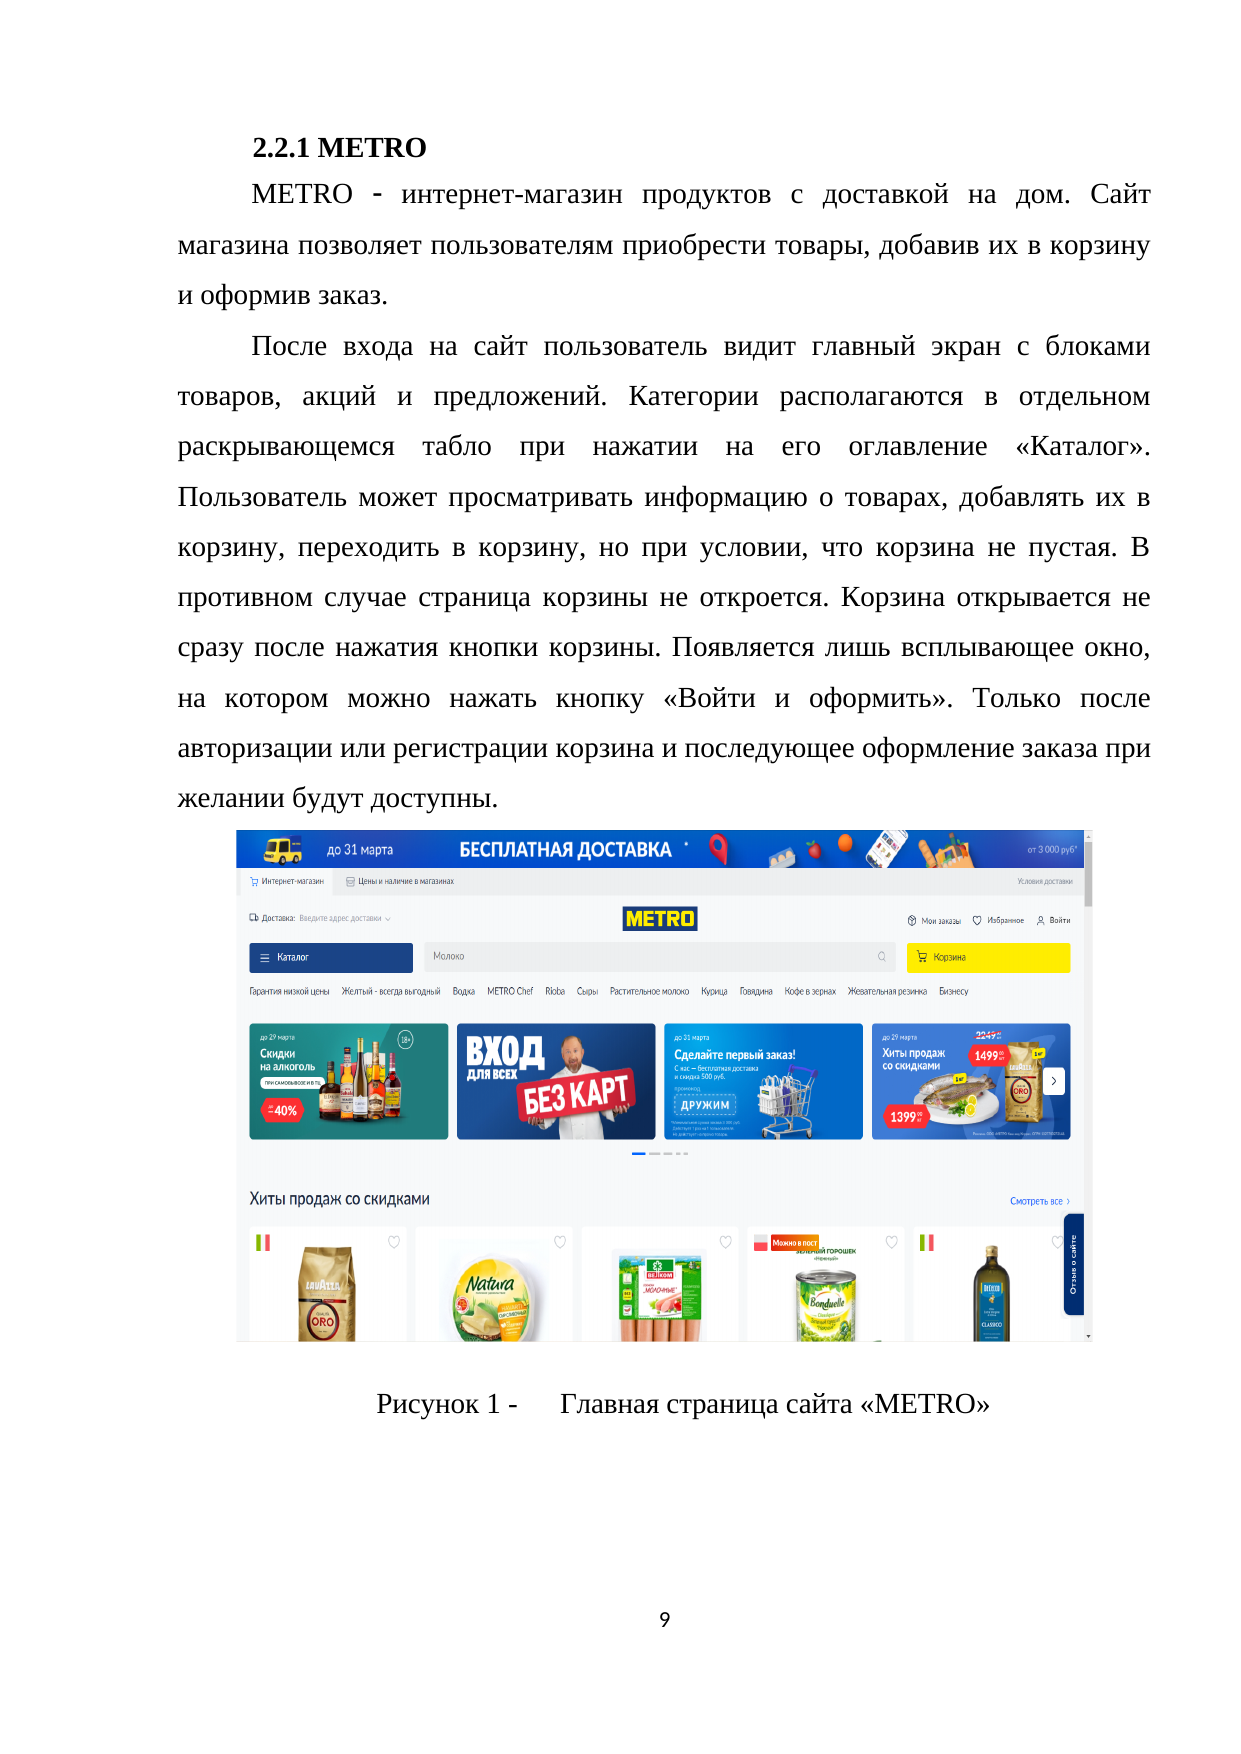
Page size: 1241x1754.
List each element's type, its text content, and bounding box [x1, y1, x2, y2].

picture [236, 830, 1093, 1342]
text После входа на сайт пользователь видит главный экран с блоками товаров, акций и предложений. Категории располагаются в отдельном раскрывающемся табло при нажатии на его оглавление «Каталог». Пользователь может просматривать информацию о товарах, добавлять их в корзину, переходить в корзину, но при условии, что корзина не пустая. В противном случае страница корзины не откроется. Корзина открывается не сразу после нажатия кнопки корзины. Появляется лишь всплывающее окно, на котором можно нажать кнопку «Войти и оформить». Только после авторизации или регистрации корзина и последующее оформление заказа при желании будут доступны. [177, 328, 1152, 814]
text METRO [252, 131, 1152, 164]
text Главная страница сайта «METRO» [215, 1386, 1152, 1419]
text METRO интернет-магазин продуктов с доставкой на дом. Сайт магазина позволяет пользователям приобрести товары, добавив их в корзину и оформив заказ. [177, 177, 1152, 311]
